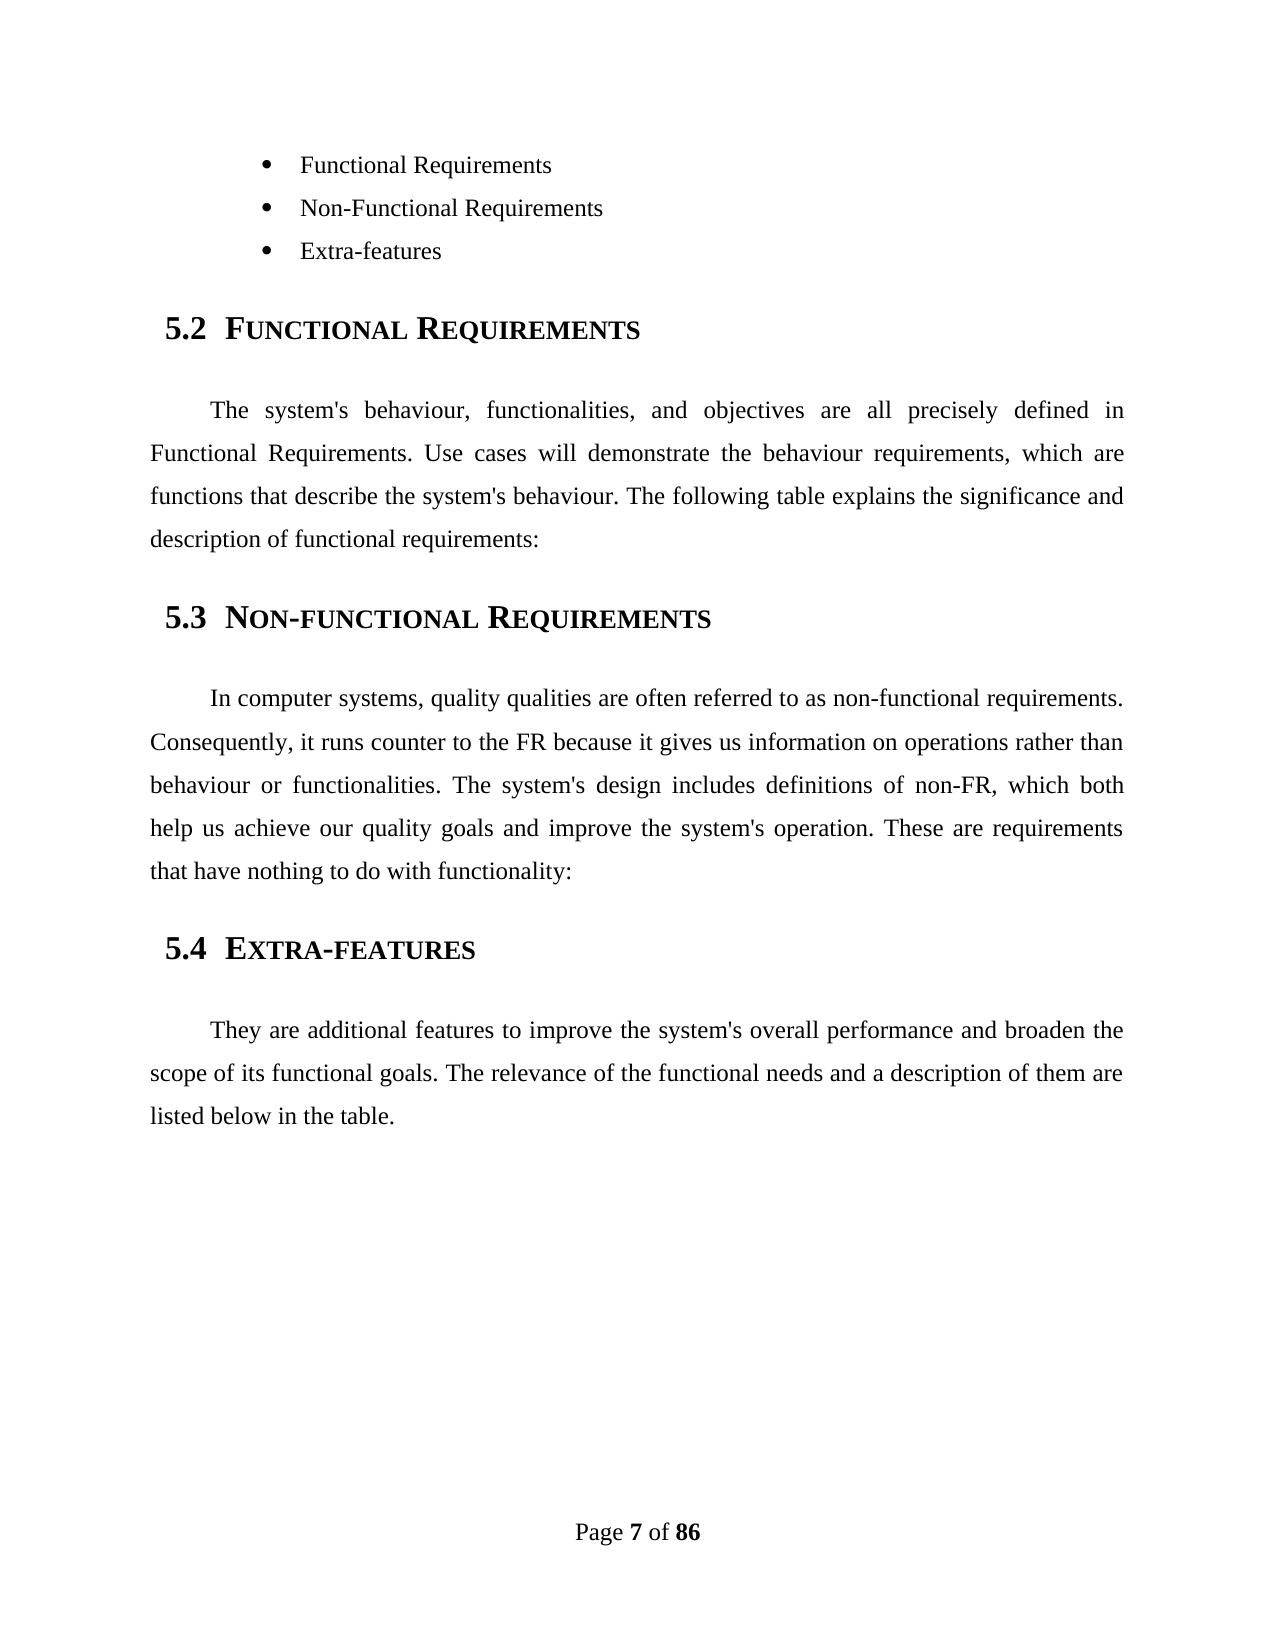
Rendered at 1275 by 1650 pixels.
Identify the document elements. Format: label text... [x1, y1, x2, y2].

text In computer systems, quality qualities are often referred to as non-functional requirements. Consequently, it runs counter to the FR because it gives us information on operations rather than behaviour or functionalities. The system's design includes definitions of non-FR, which both help us achieve our quality goals and improve the system's operation. These are requirements that have nothing to do with functionality: [150, 683, 1125, 885]
list Functional Requirements [262, 150, 1125, 179]
subtitle Non-functional Requirements [165, 597, 1125, 635]
list Non-Functional Requirements [262, 193, 1125, 222]
text They are additional features to improve the system's overall performance and broaden the scope of its functional goals. The relevance of the functional needs and a description of them are listed below in the table. [150, 1015, 1125, 1130]
subtitle Functional Requirements [165, 308, 1125, 347]
text The system's behaviour, functionalities, and objectives are all precisely defined in Functional Requirements. Use cases will demonstrate the behaviour requirements, which are functions that describe the system's behaviour. The following table explains the significance and description of functional requirements: [150, 395, 1125, 553]
subtitle Extra-features [165, 928, 1125, 967]
list Extra-features [262, 236, 1125, 265]
